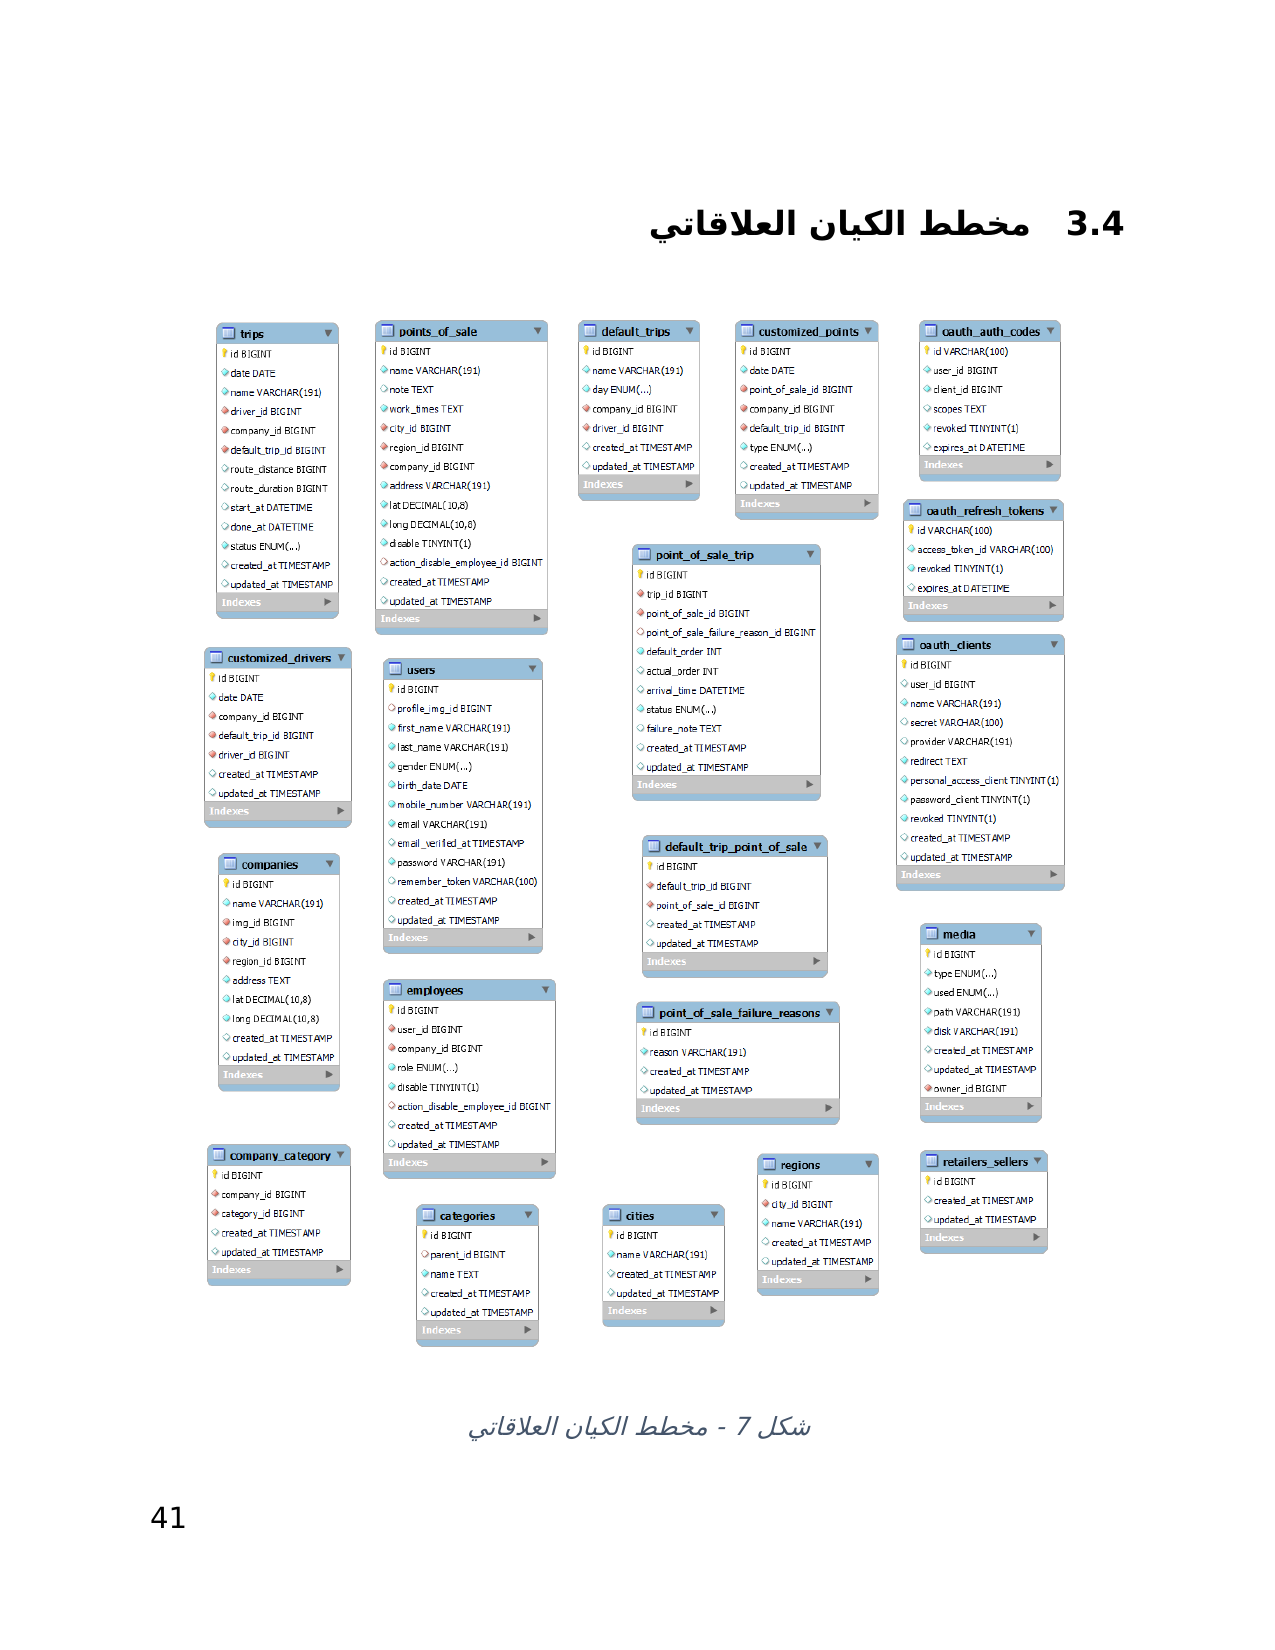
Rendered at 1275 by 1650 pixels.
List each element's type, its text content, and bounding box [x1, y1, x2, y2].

title 3.4 مخطط الكيان العلاقاتي [150, 204, 1125, 243]
picture [167, 268, 1107, 1396]
